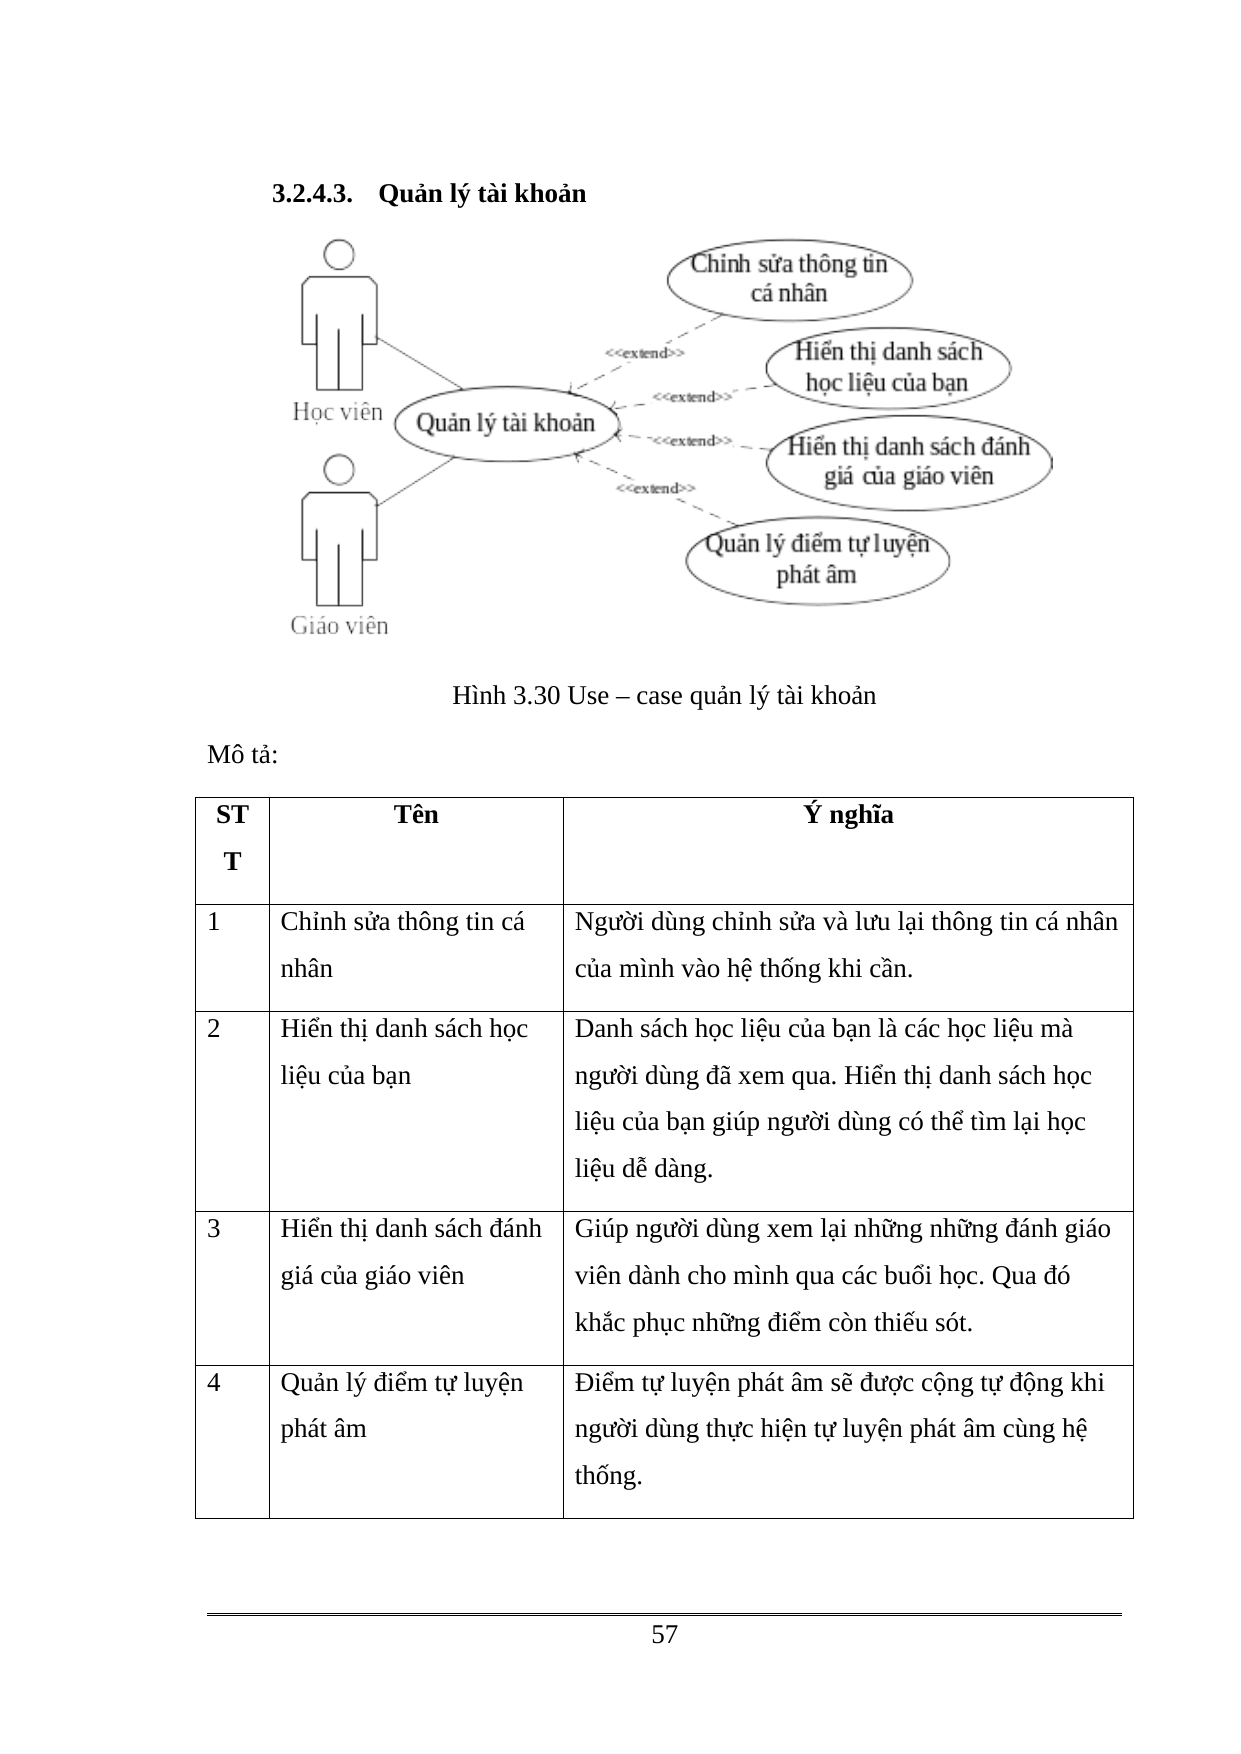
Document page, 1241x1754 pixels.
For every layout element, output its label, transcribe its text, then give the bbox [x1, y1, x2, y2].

table_cell Giúp người dùng xem lại những những đánh giáo viên dành cho mình qua các buổi học. Qua đó khắc phục những điểm còn thiếu sót. [564, 1212, 1133, 1365]
table_cell Danh sách học liệu của bạn là các học liệu mà người dùng đã xem qua. Hiển thị danh sách học liệu của bạn giúp người dùng có thể tìm lại học liệu dễ dàng. [564, 1012, 1133, 1211]
table_header STT [196, 798, 269, 904]
subtitle Quản lý tài khoản [272, 177, 1122, 208]
table_header Tên [270, 798, 563, 904]
table_cell 4 [196, 1366, 269, 1518]
table_cell Hiển thị danh sách học liệu của bạn [270, 1012, 563, 1211]
table_cell 1 [196, 905, 269, 1011]
text Mô tả: [207, 738, 1122, 769]
table_cell Quản lý điểm tự luyện phát âm [270, 1366, 563, 1518]
table_cell 2 [196, 1012, 269, 1211]
table_cell Người dùng chỉnh sửa và lưu lại thông tin cá nhân của mình vào hệ thống khi cần. [564, 905, 1133, 1011]
table_header Ý nghĩa [564, 798, 1133, 904]
table_cell Chỉnh sửa thông tin cá nhân [270, 905, 563, 1011]
table_cell Điểm tự luyện phát âm sẽ được cộng tự động khi người dùng thực hiện tự luyện phát âm cùng hệ thống. [564, 1366, 1133, 1518]
table_cell 3 [196, 1212, 269, 1365]
table_cell Hiển thị danh sách đánh giá của giáo viên [270, 1212, 563, 1365]
